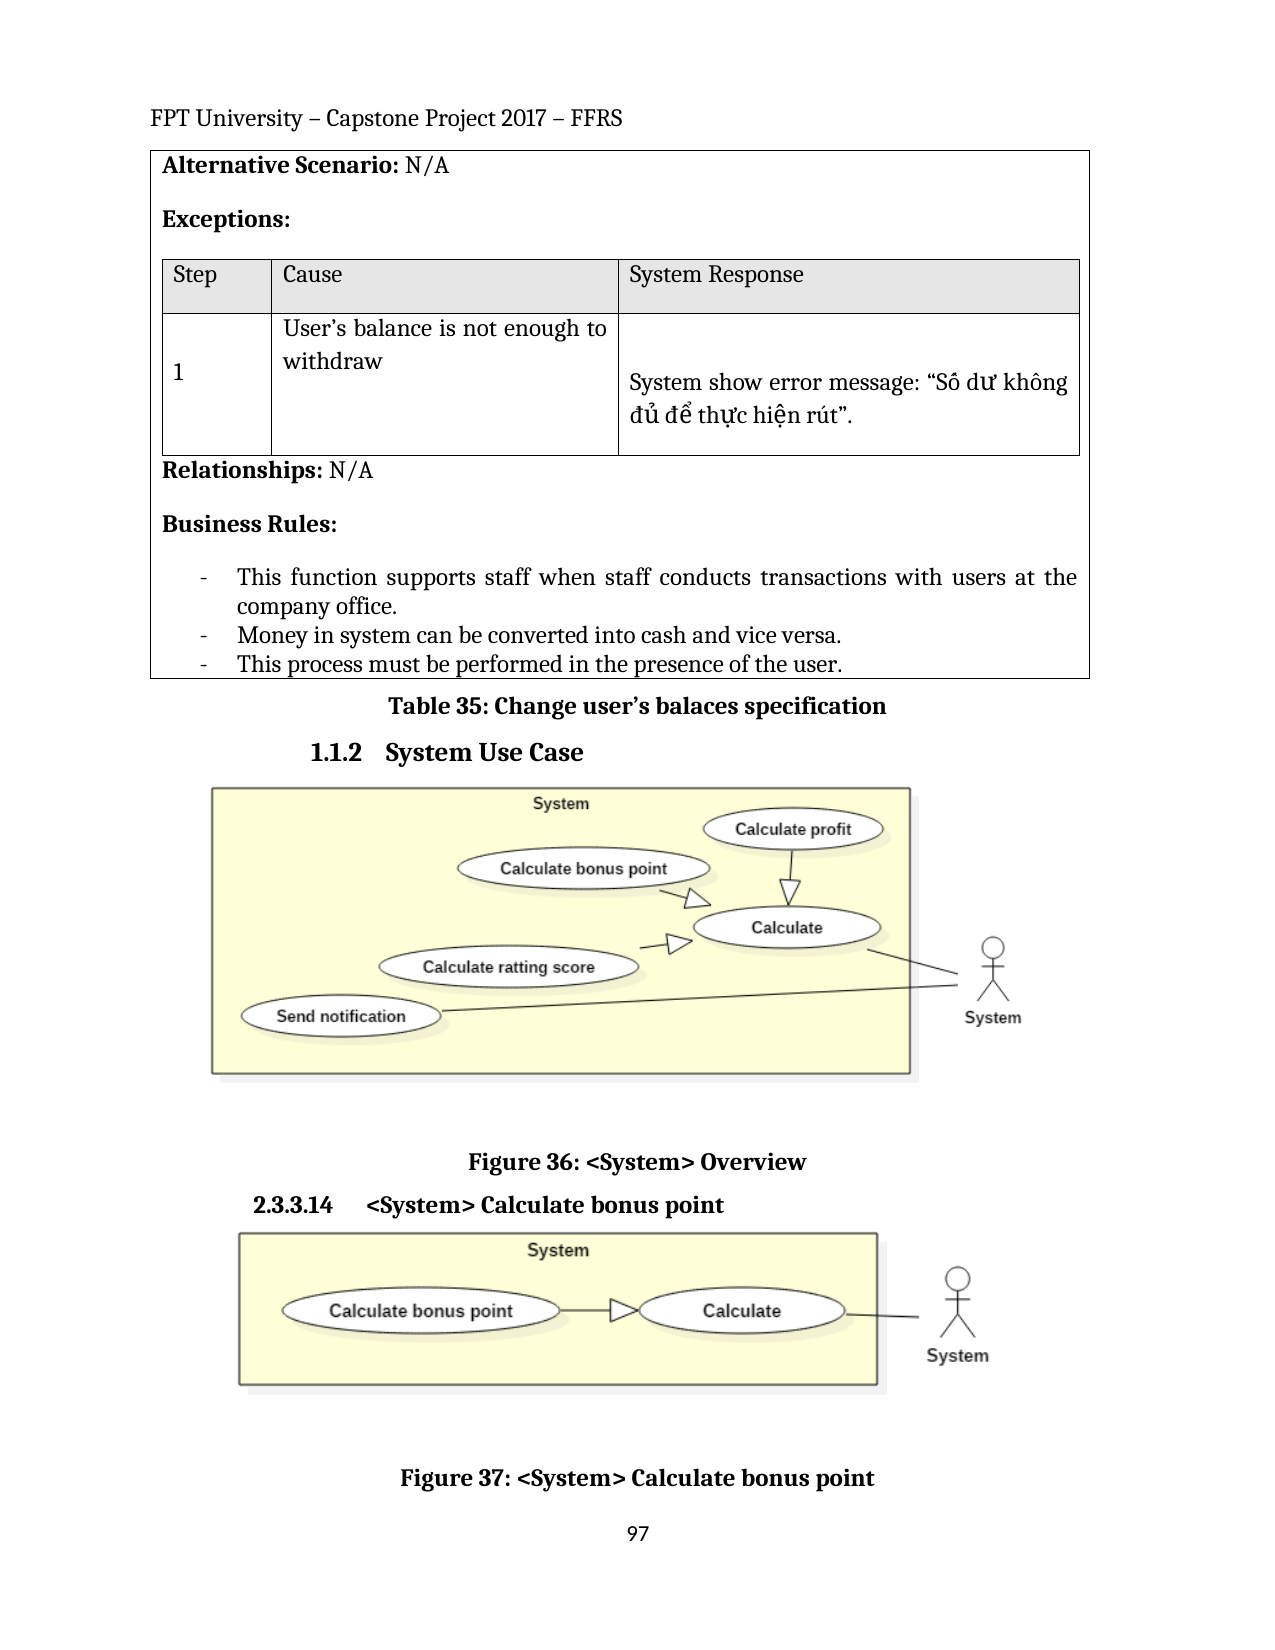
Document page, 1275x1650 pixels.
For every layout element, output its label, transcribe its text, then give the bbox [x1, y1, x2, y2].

text Figure 37: <System> Calculate bonus point [150, 1464, 1125, 1493]
list Table 35: Change user’s balaces specification [150, 692, 1125, 721]
subtitle System Use Case [311, 737, 1125, 768]
list <System> Calculate bonus point [253, 1191, 1125, 1220]
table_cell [151, 151, 1089, 678]
text Figure 36: <System> Overview [150, 1148, 1125, 1177]
picture [226, 1220, 1049, 1439]
picture [200, 776, 1075, 1123]
